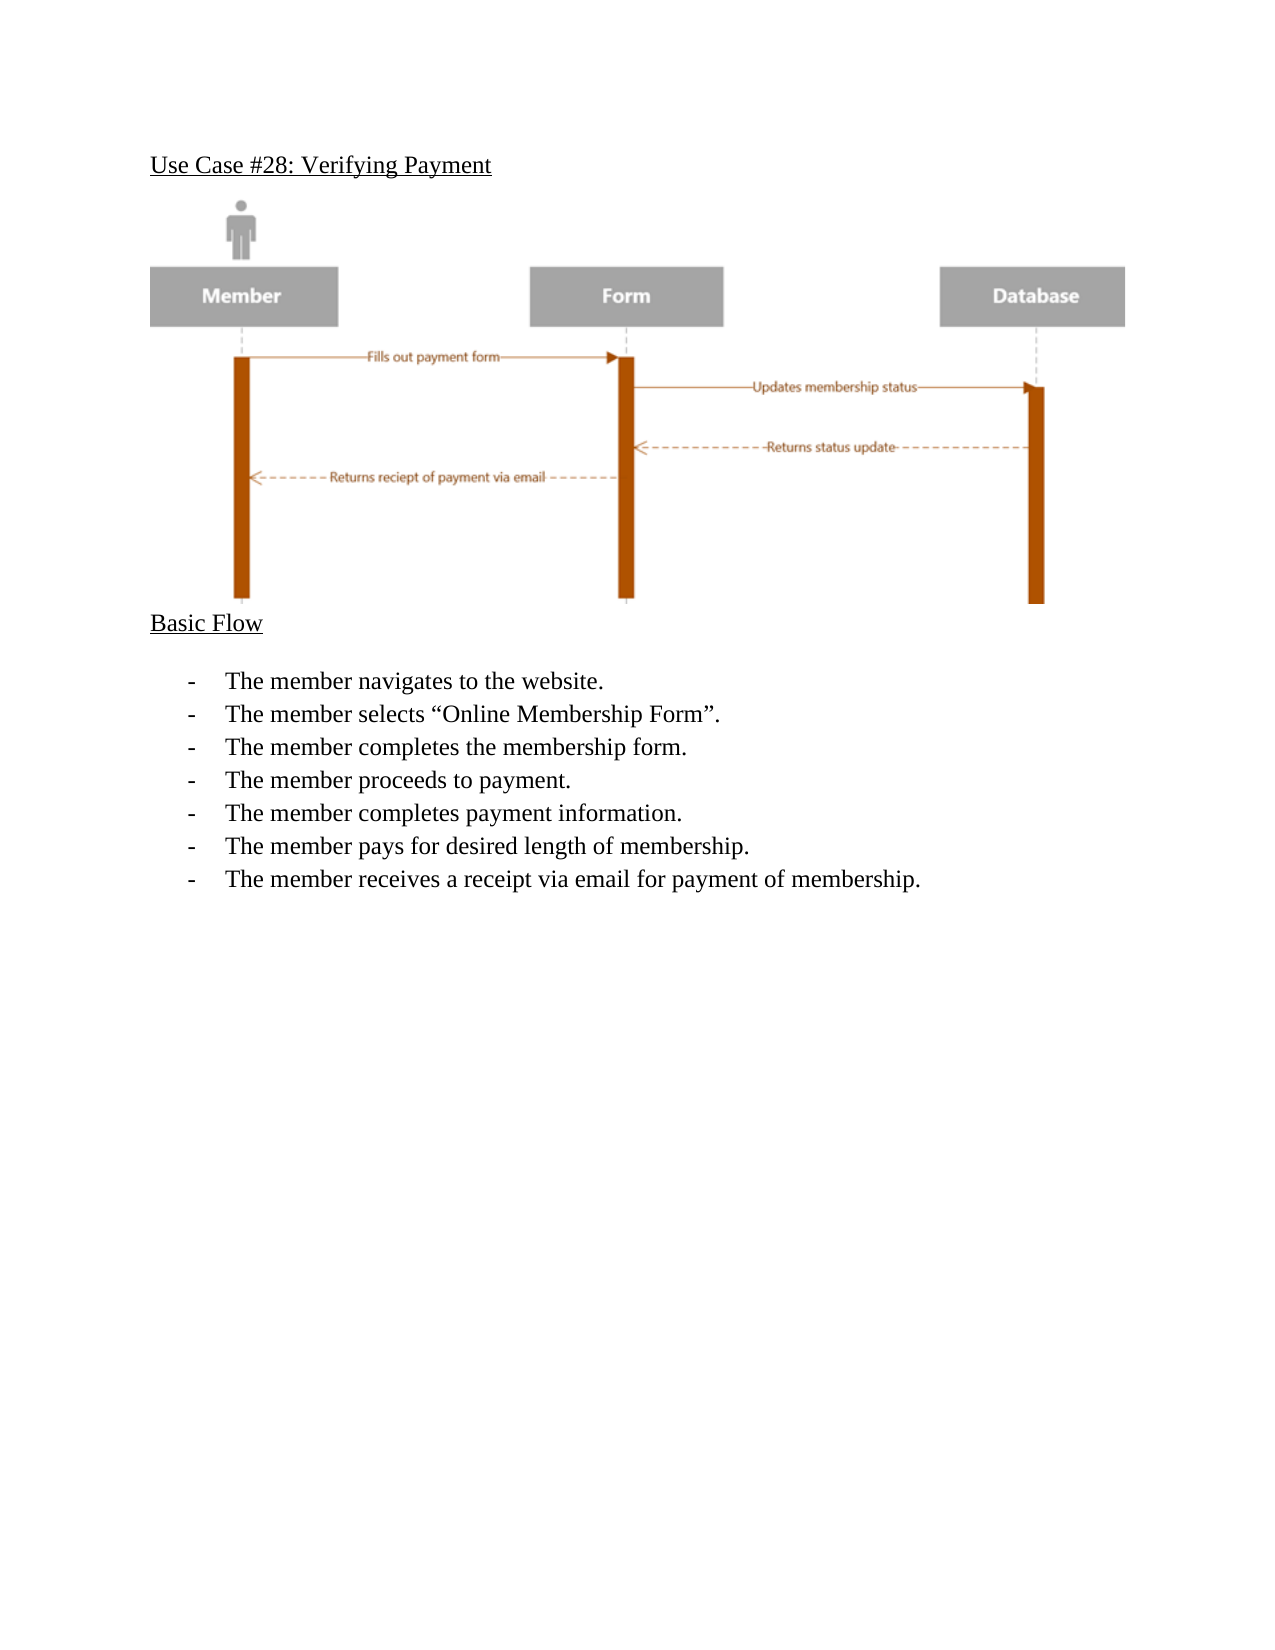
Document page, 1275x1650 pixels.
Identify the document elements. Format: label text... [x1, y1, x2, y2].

picture [150, 183, 1125, 604]
list The member pays for desired length of membership. [187, 831, 1125, 859]
list The member selects “Online Membership Form”. [187, 699, 1125, 727]
text Basic Flow [150, 608, 1125, 636]
list The member proceeds to payment. [187, 765, 1125, 793]
list The member completes the membership form. [187, 732, 1125, 761]
text Use Case #28: Verifying Payment [150, 150, 1125, 179]
list The member receives a receipt via email for payment of membership. [187, 864, 1125, 893]
list The member completes payment information. [187, 798, 1125, 827]
list The member navigates to the website. [187, 666, 1125, 694]
